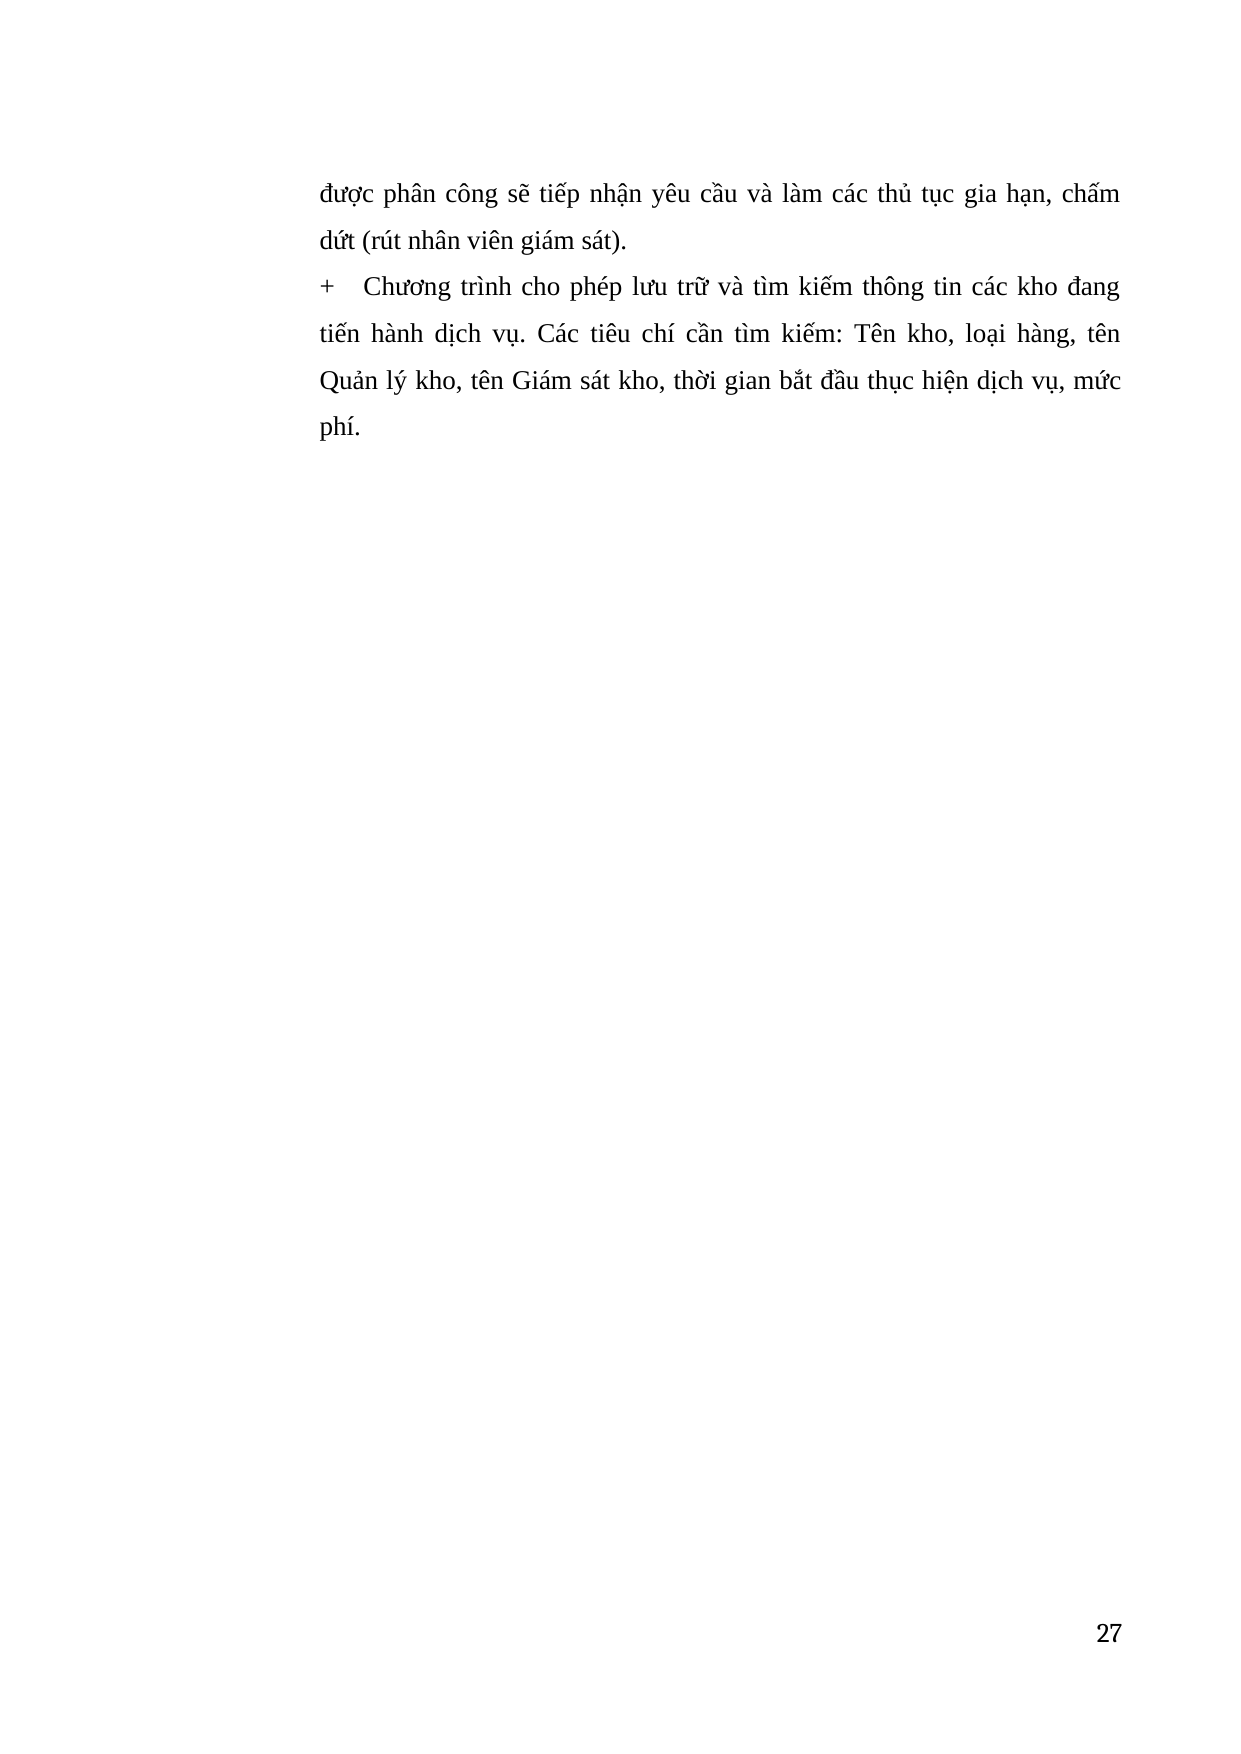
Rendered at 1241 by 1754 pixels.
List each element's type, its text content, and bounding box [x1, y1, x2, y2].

list + Chương trình cho phép lưu trữ và tìm kiếm thông tin các kho đang tiến hành dịch vụ. Các tiêu chí cần tìm kiếm: Tên kho, loại hàng, tên Quản lý kho, tên Giám sát kho, thời gian bắt đầu thục hiện dịch vụ, mức phí. [319, 271, 1122, 442]
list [319, 177, 1122, 255]
